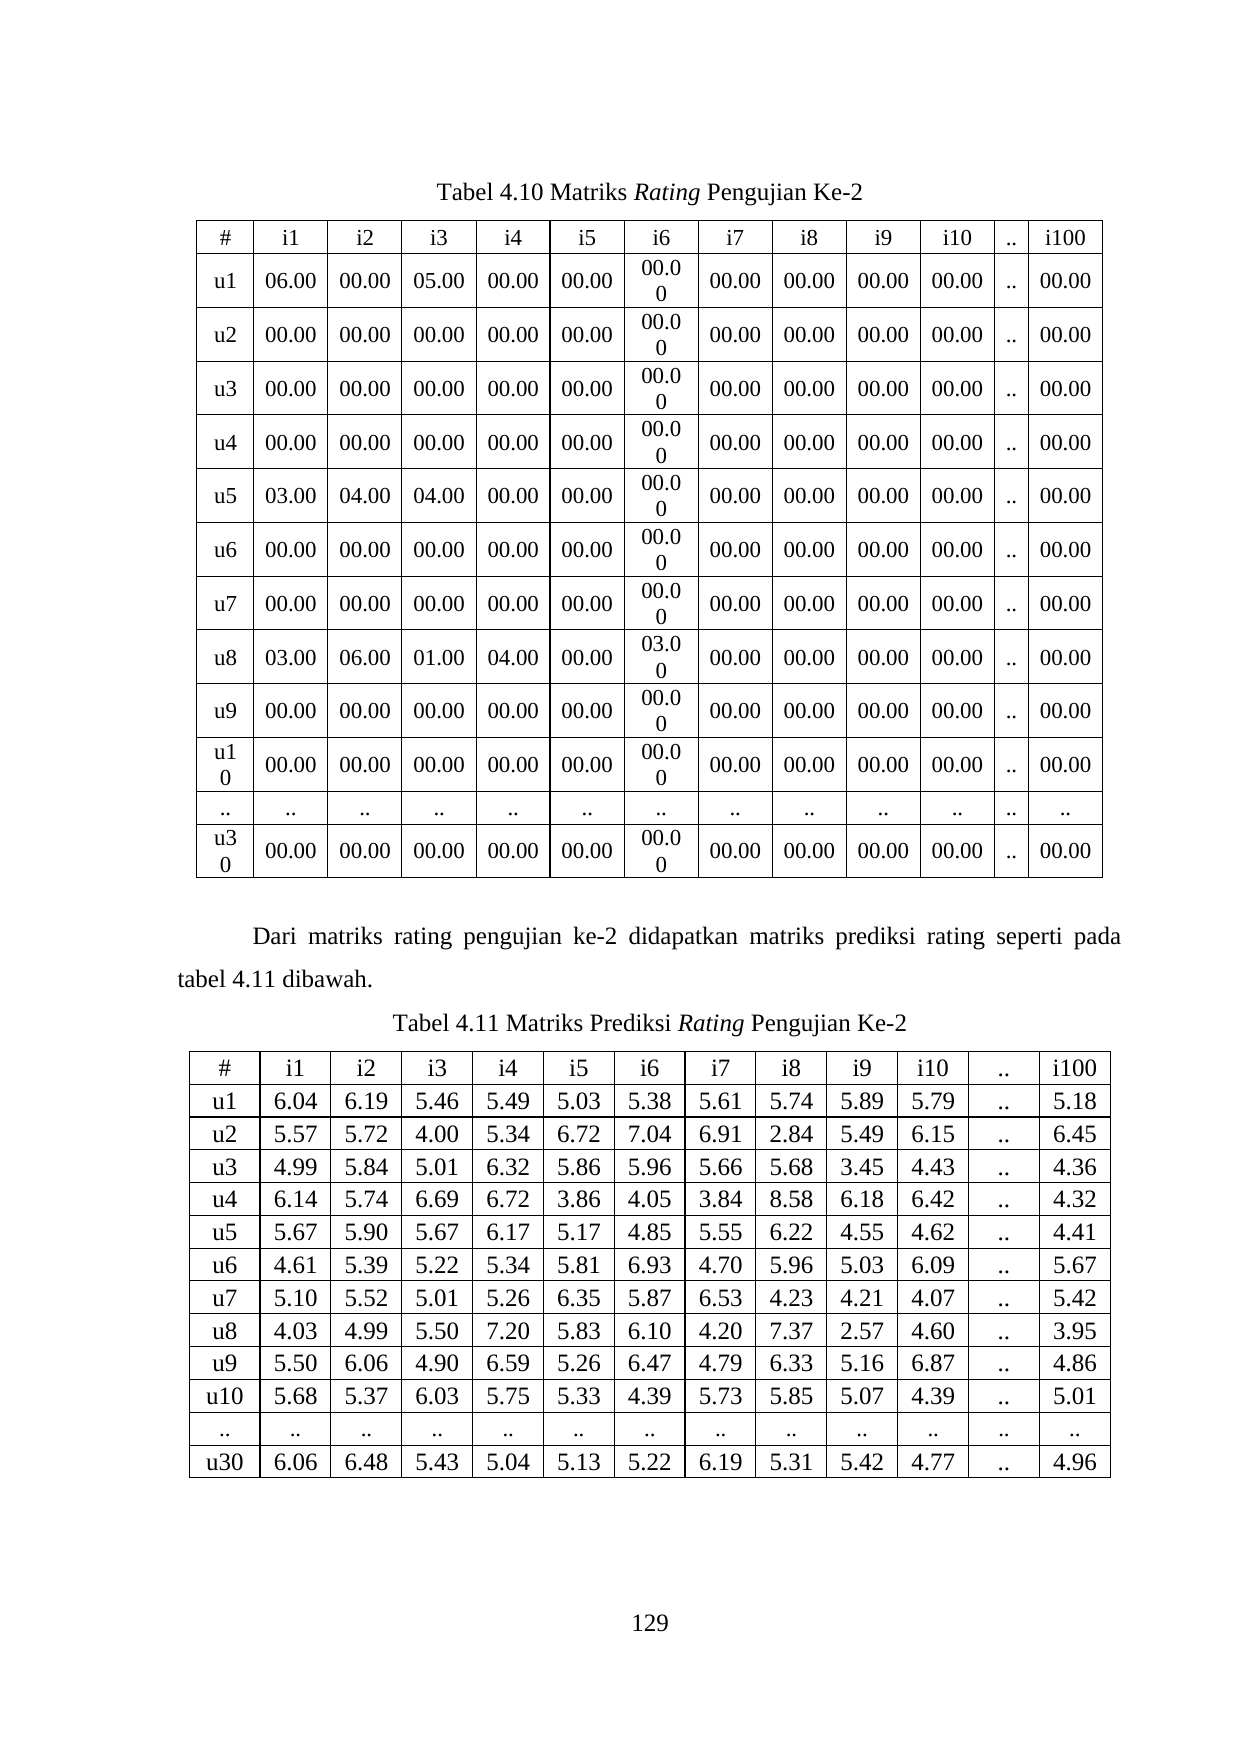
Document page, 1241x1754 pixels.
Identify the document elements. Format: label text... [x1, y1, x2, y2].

table_cell .. [995, 738, 1028, 791]
table_cell 6.06 [331, 1347, 401, 1379]
table_cell u8 [190, 1314, 259, 1346]
table_cell 5.81 [544, 1249, 614, 1280]
table_cell 6.32 [473, 1150, 543, 1182]
table_cell 4.39 [898, 1380, 968, 1412]
table_cell 6.19 [686, 1446, 755, 1477]
table_cell 4.21 [827, 1281, 897, 1313]
table_cell 5.46 [402, 1085, 472, 1116]
table_cell 00.00 [847, 684, 920, 737]
table_cell 5.79 [898, 1085, 968, 1116]
table_cell .. [969, 1118, 1039, 1149]
table_cell 00.00 [921, 415, 994, 468]
table_cell .. [969, 1413, 1039, 1444]
table_header i2 [331, 1052, 401, 1083]
table_cell 6.91 [686, 1118, 755, 1149]
table_cell u8 [197, 630, 253, 683]
table_cell 00.00 [328, 825, 401, 877]
table_cell 00.00 [328, 523, 401, 576]
table_cell 00.00 [402, 415, 476, 468]
table_cell 5.31 [756, 1446, 826, 1477]
table_cell .. [477, 792, 549, 823]
table_header i2 [328, 221, 401, 253]
table_cell .. [197, 792, 253, 823]
table_cell 6.06 [261, 1446, 330, 1477]
table_cell 04.00 [477, 630, 549, 683]
table_cell 4.96 [1040, 1446, 1110, 1477]
table_cell 00.00 [773, 684, 846, 737]
table_cell 5.84 [331, 1150, 401, 1182]
table_header .. [969, 1052, 1039, 1083]
table_cell 6.14 [261, 1183, 330, 1215]
table_cell .. [995, 469, 1028, 522]
table_cell 5.01 [402, 1281, 472, 1313]
table_cell 00.00 [477, 577, 549, 629]
table_cell 6.35 [544, 1281, 614, 1313]
table_cell 00.00 [625, 308, 698, 361]
table_header i4 [477, 221, 549, 253]
table_cell 3.45 [827, 1150, 897, 1182]
table_cell 5.67 [1040, 1249, 1110, 1280]
table_cell 5.49 [473, 1085, 543, 1116]
table_cell .. [969, 1085, 1039, 1116]
table_cell 5.50 [402, 1314, 472, 1346]
table_cell 00.00 [847, 523, 920, 576]
table_cell 8.58 [756, 1183, 826, 1215]
table_cell u30 [190, 1446, 259, 1477]
table_cell 00.00 [1029, 362, 1102, 414]
table_cell 00.00 [625, 825, 698, 877]
table_cell .. [544, 1413, 614, 1444]
table_cell u2 [197, 308, 253, 361]
table_cell 5.33 [544, 1380, 614, 1412]
table_cell 00.00 [921, 630, 994, 683]
table_cell .. [995, 630, 1028, 683]
table_cell 00.00 [699, 254, 772, 307]
table_cell 6.42 [898, 1183, 968, 1215]
table_cell u6 [197, 523, 253, 576]
text Tabel 4.10 Matriks Rating Pengujian Ke-2 [177, 177, 1122, 206]
table_cell 00.00 [847, 630, 920, 683]
table_cell 00.00 [625, 415, 698, 468]
table_cell 5.26 [473, 1281, 543, 1313]
table_cell 00.00 [625, 684, 698, 737]
table_cell u9 [190, 1347, 259, 1379]
table_cell 00.00 [773, 738, 846, 791]
table_cell 00.00 [328, 415, 401, 468]
table_cell 4.62 [898, 1216, 968, 1248]
table_cell .. [847, 792, 920, 823]
table_cell 5.04 [473, 1446, 543, 1477]
table_cell 7.20 [473, 1314, 543, 1346]
table_cell u9 [197, 684, 253, 737]
table_cell 00.00 [699, 523, 772, 576]
table_cell 5.75 [473, 1380, 543, 1412]
table_cell u30 [197, 825, 253, 877]
table_cell 00.00 [551, 523, 624, 576]
table_cell 5.73 [686, 1380, 755, 1412]
table_cell 03.00 [254, 630, 327, 683]
table_cell 00.00 [773, 415, 846, 468]
table_cell 00.00 [551, 415, 624, 468]
table_cell .. [995, 577, 1028, 629]
table_header i6 [625, 221, 698, 253]
table_cell 5.50 [261, 1347, 330, 1379]
table_cell 6.19 [331, 1085, 401, 1116]
table_header i5 [544, 1052, 614, 1083]
table_cell 00.00 [1029, 825, 1102, 877]
table_cell .. [921, 792, 994, 823]
table_cell 5.22 [615, 1446, 684, 1477]
table_cell 00.00 [402, 825, 476, 877]
table_cell 5.01 [1040, 1380, 1110, 1412]
table_cell .. [699, 792, 772, 823]
table_cell .. [402, 792, 476, 823]
table_cell 00.00 [847, 738, 920, 791]
table_cell u5 [190, 1216, 259, 1248]
table_cell .. [827, 1413, 897, 1444]
table_cell 4.61 [261, 1249, 330, 1280]
table_header i3 [402, 221, 476, 253]
table_cell 00.00 [254, 577, 327, 629]
table_cell 00.00 [551, 738, 624, 791]
table_cell 4.79 [686, 1347, 755, 1379]
table_cell 6.72 [473, 1183, 543, 1215]
table_cell .. [995, 254, 1028, 307]
table_cell 5.37 [331, 1380, 401, 1412]
table_cell 5.49 [827, 1118, 897, 1149]
table_cell 7.37 [756, 1314, 826, 1346]
table_cell 00.00 [921, 738, 994, 791]
table_cell 4.99 [331, 1314, 401, 1346]
table_cell 00.00 [328, 684, 401, 737]
table_cell 06.00 [328, 630, 401, 683]
table_cell 00.00 [254, 308, 327, 361]
table_cell .. [551, 792, 624, 823]
table_cell 00.00 [625, 362, 698, 414]
table_cell 2.57 [827, 1314, 897, 1346]
table_cell 00.00 [477, 523, 549, 576]
table_cell .. [254, 792, 327, 823]
table_cell 4.39 [615, 1380, 684, 1412]
table_cell 4.00 [402, 1118, 472, 1149]
table_cell 00.00 [847, 825, 920, 877]
table_cell 00.00 [551, 362, 624, 414]
table_cell .. [331, 1413, 401, 1444]
table_cell 5.42 [827, 1446, 897, 1477]
table_cell 00.00 [847, 415, 920, 468]
table_cell 5.01 [402, 1150, 472, 1182]
table_cell .. [995, 415, 1028, 468]
table_cell .. [969, 1380, 1039, 1412]
table_cell .. [969, 1314, 1039, 1346]
table_cell .. [995, 792, 1028, 823]
table_cell 5.39 [331, 1249, 401, 1280]
table_cell 00.00 [625, 523, 698, 576]
table_cell 6.45 [1040, 1118, 1110, 1149]
table_cell 6.93 [615, 1249, 684, 1280]
table_cell 03.00 [254, 469, 327, 522]
table_cell 00.00 [773, 308, 846, 361]
table_header i9 [827, 1052, 897, 1083]
table_cell 00.00 [1029, 254, 1102, 307]
table_cell 00.00 [625, 254, 698, 307]
table_cell 00.00 [921, 362, 994, 414]
table_cell 00.00 [1029, 415, 1102, 468]
table_cell 4.85 [615, 1216, 684, 1248]
table_cell u7 [190, 1281, 259, 1313]
text Dari matriks rating pengujian ke-2 didapatkan matriks prediksi rating seperti pada tabel 4.11 dibawah. [177, 921, 1122, 993]
table_header i8 [773, 221, 846, 253]
table_cell .. [969, 1183, 1039, 1215]
table_cell 5.22 [402, 1249, 472, 1280]
table_cell 00.00 [921, 684, 994, 737]
table_cell 5.89 [827, 1085, 897, 1116]
table_cell 00.00 [699, 362, 772, 414]
table_cell 00.00 [1029, 577, 1102, 629]
table_cell 00.00 [921, 254, 994, 307]
table_cell 5.74 [756, 1085, 826, 1116]
table_cell 6.53 [686, 1281, 755, 1313]
table_cell 6.33 [756, 1347, 826, 1379]
table_cell 00.00 [847, 577, 920, 629]
table_cell .. [773, 792, 846, 823]
table_cell 5.61 [686, 1085, 755, 1116]
table_cell 00.00 [699, 825, 772, 877]
table_cell 6.69 [402, 1183, 472, 1215]
table_cell 00.00 [551, 308, 624, 361]
table_cell 5.42 [1040, 1281, 1110, 1313]
table_header i9 [847, 221, 920, 253]
table_cell 00.00 [699, 415, 772, 468]
table_header i100 [1040, 1052, 1110, 1083]
table_cell 00.00 [921, 523, 994, 576]
table_cell 5.87 [615, 1281, 684, 1313]
table_cell 5.55 [686, 1216, 755, 1248]
table_cell 00.00 [551, 825, 624, 877]
table_cell 00.00 [551, 469, 624, 522]
table_cell 4.05 [615, 1183, 684, 1215]
table_cell 5.52 [331, 1281, 401, 1313]
table_cell 4.86 [1040, 1347, 1110, 1379]
table_cell u4 [197, 415, 253, 468]
table_cell 05.00 [402, 254, 476, 307]
table_cell .. [969, 1216, 1039, 1248]
table_cell 5.43 [402, 1446, 472, 1477]
table_cell u3 [197, 362, 253, 414]
table_cell 6.09 [898, 1249, 968, 1280]
table_cell 00.00 [551, 577, 624, 629]
table_cell 00.00 [773, 577, 846, 629]
table_cell .. [1029, 792, 1102, 823]
table_cell u7 [197, 577, 253, 629]
table_cell .. [969, 1446, 1039, 1477]
table_cell 00.00 [254, 825, 327, 877]
table_cell .. [261, 1413, 330, 1444]
table_cell 5.03 [827, 1249, 897, 1280]
table_cell 00.00 [699, 630, 772, 683]
table_cell 00.00 [625, 738, 698, 791]
table_cell 00.00 [477, 415, 549, 468]
table_cell .. [625, 792, 698, 823]
table_cell 5.72 [331, 1118, 401, 1149]
table_cell 00.00 [699, 738, 772, 791]
table_cell u6 [190, 1249, 259, 1280]
table_cell 4.20 [686, 1314, 755, 1346]
table_cell 5.13 [544, 1446, 614, 1477]
table_cell 04.00 [402, 469, 476, 522]
table_cell 00.00 [773, 630, 846, 683]
table_cell 4.77 [898, 1446, 968, 1477]
table_cell 00.00 [328, 308, 401, 361]
table_header i10 [898, 1052, 968, 1083]
table_header i6 [615, 1052, 684, 1083]
table_cell 5.17 [544, 1216, 614, 1248]
table_header i10 [921, 221, 994, 253]
table_cell .. [995, 523, 1028, 576]
table_cell 6.10 [615, 1314, 684, 1346]
table_cell .. [995, 308, 1028, 361]
table_cell 5.07 [827, 1380, 897, 1412]
table_cell .. [969, 1347, 1039, 1379]
table_cell 6.72 [544, 1118, 614, 1149]
table_cell 5.68 [261, 1380, 330, 1412]
table_cell 4.43 [898, 1150, 968, 1182]
table_cell 4.70 [686, 1249, 755, 1280]
table_cell 5.03 [544, 1085, 614, 1116]
table_cell 5.34 [473, 1118, 543, 1149]
table_cell 4.07 [898, 1281, 968, 1313]
table_cell 00.00 [773, 469, 846, 522]
table_header i7 [686, 1052, 755, 1083]
table_cell 5.66 [686, 1150, 755, 1182]
table_cell 4.90 [402, 1347, 472, 1379]
table_cell u3 [190, 1150, 259, 1182]
table_cell 4.32 [1040, 1183, 1110, 1215]
table_cell .. [756, 1413, 826, 1444]
table_cell 00.00 [773, 254, 846, 307]
table_cell 4.99 [261, 1150, 330, 1182]
table_cell 3.86 [544, 1183, 614, 1215]
table_cell 00.00 [477, 825, 549, 877]
table_cell 5.96 [756, 1249, 826, 1280]
table_cell 5.38 [615, 1085, 684, 1116]
table_cell 00.00 [477, 254, 549, 307]
table_cell 00.00 [1029, 308, 1102, 361]
table_cell u4 [190, 1183, 259, 1215]
table_cell 00.00 [847, 254, 920, 307]
table_cell 00.00 [477, 738, 549, 791]
table_cell 00.00 [402, 577, 476, 629]
table_cell 00.00 [477, 308, 549, 361]
table_cell 5.26 [544, 1347, 614, 1379]
table_cell u10 [197, 738, 253, 791]
table_cell 00.00 [254, 362, 327, 414]
table_cell 4.60 [898, 1314, 968, 1346]
table_header # [190, 1052, 259, 1083]
table_cell .. [995, 362, 1028, 414]
table_cell .. [1040, 1413, 1110, 1444]
table_cell .. [328, 792, 401, 823]
table_cell 00.00 [625, 469, 698, 522]
table_cell .. [473, 1413, 543, 1444]
table_cell 00.00 [328, 577, 401, 629]
table_cell 5.67 [402, 1216, 472, 1248]
table_cell 00.00 [921, 825, 994, 877]
table_header .. [995, 221, 1028, 253]
table_header i1 [254, 221, 327, 253]
table_cell 00.00 [254, 738, 327, 791]
table_cell .. [995, 825, 1028, 877]
table_cell 4.03 [261, 1314, 330, 1346]
table_cell u5 [197, 469, 253, 522]
table_cell 00.00 [402, 684, 476, 737]
table_cell 2.84 [756, 1118, 826, 1149]
table_cell .. [995, 684, 1028, 737]
table_cell 00.00 [921, 308, 994, 361]
table_cell 6.17 [473, 1216, 543, 1248]
table_cell 4.41 [1040, 1216, 1110, 1248]
table_header # [197, 221, 253, 253]
table_cell 6.47 [615, 1347, 684, 1379]
table_cell 06.00 [254, 254, 327, 307]
table_cell 00.00 [921, 577, 994, 629]
table_cell 5.90 [331, 1216, 401, 1248]
table_cell u1 [190, 1085, 259, 1116]
table_cell 00.00 [625, 577, 698, 629]
table_cell 5.68 [756, 1150, 826, 1182]
table_header i8 [756, 1052, 826, 1083]
table_cell 4.36 [1040, 1150, 1110, 1182]
table_cell .. [969, 1249, 1039, 1280]
table_cell .. [615, 1413, 684, 1444]
table_cell 00.00 [773, 523, 846, 576]
table_cell 5.85 [756, 1380, 826, 1412]
table_cell 00.00 [1029, 738, 1102, 791]
table_cell 00.00 [1029, 630, 1102, 683]
table_cell 5.18 [1040, 1085, 1110, 1116]
table_cell 5.96 [615, 1150, 684, 1182]
table_cell 00.00 [551, 684, 624, 737]
table_cell 00.00 [1029, 523, 1102, 576]
table_cell 7.04 [615, 1118, 684, 1149]
table_cell 00.00 [1029, 469, 1102, 522]
table_cell .. [190, 1413, 259, 1444]
table_cell 3.84 [686, 1183, 755, 1215]
table_cell 00.00 [254, 684, 327, 737]
table_cell 00.00 [328, 738, 401, 791]
table_cell 6.87 [898, 1347, 968, 1379]
table_cell 5.83 [544, 1314, 614, 1346]
table_cell 3.95 [1040, 1314, 1110, 1346]
table_cell 6.18 [827, 1183, 897, 1215]
table_cell 6.04 [261, 1085, 330, 1116]
table_cell 00.00 [402, 523, 476, 576]
table_cell 00.00 [699, 308, 772, 361]
table_cell 00.00 [477, 469, 549, 522]
table_cell 00.00 [773, 825, 846, 877]
table_cell .. [686, 1413, 755, 1444]
table_cell 5.57 [261, 1118, 330, 1149]
table_cell 04.00 [328, 469, 401, 522]
table_header i4 [473, 1052, 543, 1083]
table_cell 5.10 [261, 1281, 330, 1313]
table_cell 00.00 [699, 577, 772, 629]
table_header i1 [261, 1052, 330, 1083]
table_cell 4.55 [827, 1216, 897, 1248]
table_cell 6.48 [331, 1446, 401, 1477]
table_cell u1 [197, 254, 253, 307]
table_cell 6.03 [402, 1380, 472, 1412]
table_cell 00.00 [254, 415, 327, 468]
table_cell 00.00 [773, 362, 846, 414]
text Tabel 4.11 Matriks Prediksi Rating Pengujian Ke-2 [177, 1008, 1122, 1036]
table_cell 5.74 [331, 1183, 401, 1215]
table_cell 00.00 [847, 469, 920, 522]
table_cell 6.59 [473, 1347, 543, 1379]
table_cell 00.00 [328, 254, 401, 307]
table_cell 00.00 [551, 630, 624, 683]
table_cell 00.00 [402, 308, 476, 361]
table_cell .. [898, 1413, 968, 1444]
table_cell 00.00 [847, 308, 920, 361]
table_cell 6.22 [756, 1216, 826, 1248]
table_cell 00.00 [477, 362, 549, 414]
table_cell 00.00 [477, 684, 549, 737]
table_cell 00.00 [1029, 684, 1102, 737]
table_cell 00.00 [551, 254, 624, 307]
table_header i3 [402, 1052, 472, 1083]
table_cell u2 [190, 1118, 259, 1149]
table_cell 03.00 [625, 630, 698, 683]
table_cell 00.00 [402, 362, 476, 414]
table_header i7 [699, 221, 772, 253]
table_cell .. [402, 1413, 472, 1444]
table_header i5 [551, 221, 624, 253]
table_cell 00.00 [847, 362, 920, 414]
table_cell 00.00 [921, 469, 994, 522]
table_cell 5.34 [473, 1249, 543, 1280]
table_cell 5.16 [827, 1347, 897, 1379]
table_cell 01.00 [402, 630, 476, 683]
table_cell 00.00 [328, 362, 401, 414]
table_header i100 [1029, 221, 1102, 253]
table_cell 6.15 [898, 1118, 968, 1149]
table_cell 5.67 [261, 1216, 330, 1248]
table_cell .. [969, 1150, 1039, 1182]
table_cell u10 [190, 1380, 259, 1412]
table_cell 4.23 [756, 1281, 826, 1313]
table_cell .. [969, 1281, 1039, 1313]
table_cell 00.00 [254, 523, 327, 576]
table_cell 00.00 [402, 738, 476, 791]
table_cell 00.00 [699, 684, 772, 737]
table_cell 00.00 [699, 469, 772, 522]
table_cell 5.86 [544, 1150, 614, 1182]
